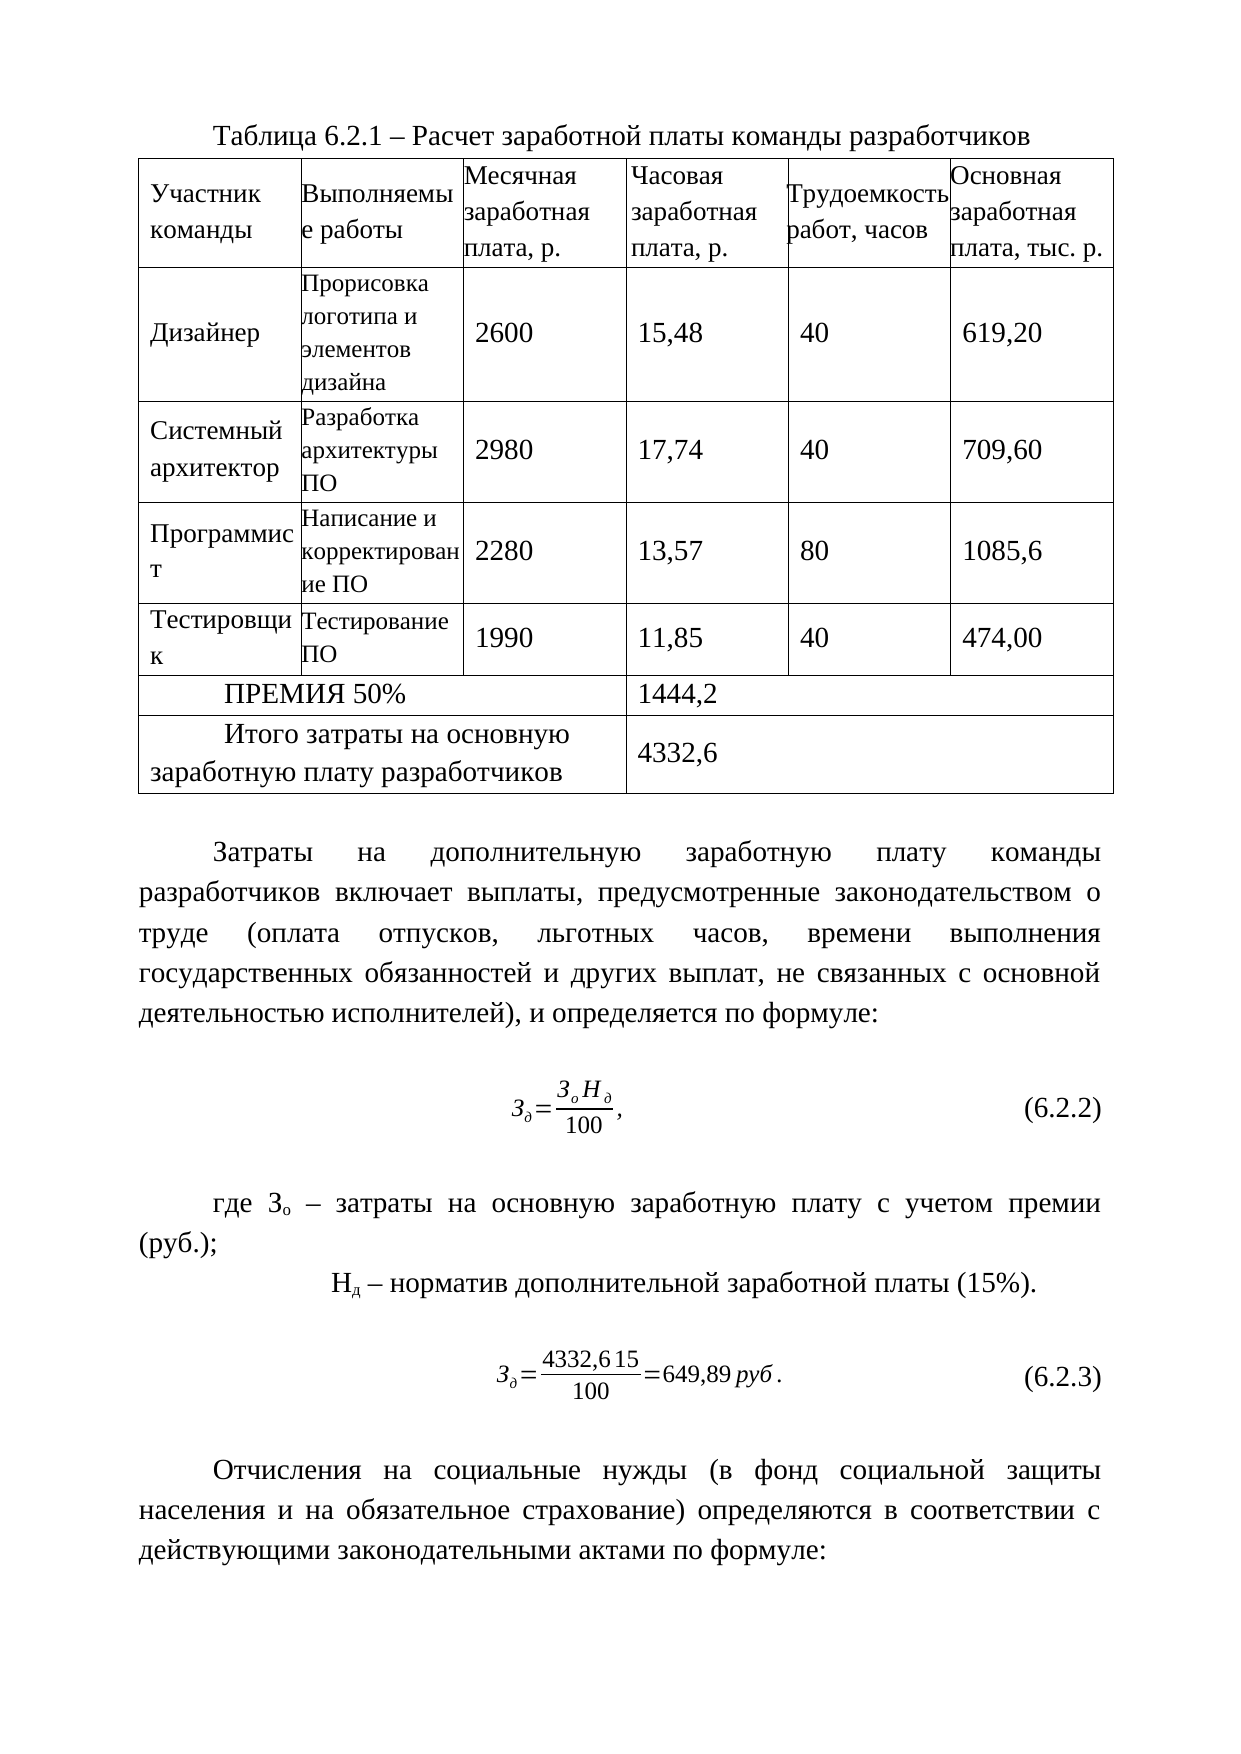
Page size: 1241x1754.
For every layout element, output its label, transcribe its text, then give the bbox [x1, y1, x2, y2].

table_cell 1990 [464, 604, 626, 675]
table_header Трудоемкость работ, часов [789, 159, 950, 267]
text Затраты на дополнительную заработную плату команды разработчиков включает выплаты, предусмотренные законодательством о труде (оплата отпусков, льготных часов, времени выполнения государственных обязанностей и других выплат, не связанных с основной деятельностью исполнителей), и определяется по формуле: [139, 834, 1101, 1029]
table_cell 40 [789, 604, 950, 675]
table_header Участник команды [139, 159, 301, 267]
table_cell 40 [789, 402, 950, 502]
table_cell Разработка архитектуры ПО [302, 402, 463, 502]
table_header Месячная заработная плата, р. [464, 159, 626, 267]
table_cell 2280 [464, 503, 626, 602]
table_header Часовая заработная плата, р. [627, 159, 788, 267]
table_cell ПРЕМИЯ 50% [139, 676, 626, 715]
table_cell Системный архитектор [139, 402, 301, 502]
table_cell 80 [789, 503, 950, 602]
text (6.2.3) [139, 1346, 1101, 1405]
text (6.2.2) [139, 1076, 1101, 1138]
table_cell 40 [789, 268, 950, 401]
table_cell 2600 [464, 268, 626, 401]
text Таблица 6.2.1 – Расчет заработной платы команды разработчиков [139, 118, 1101, 152]
text где Зо – затраты на основную заработную плату с учетом премии (руб.); [139, 1185, 1101, 1259]
table_cell 4332,6 [627, 716, 1113, 793]
table_cell 11,85 [627, 604, 788, 675]
table_cell Написание и корректирование ПО [302, 503, 463, 602]
table_cell 1444,2 [627, 676, 1113, 715]
table_cell Прорисовка логотипа и элементов дизайна [302, 268, 463, 401]
text Отчисления на социальные нужды (в фонд социальной защиты населения и на обязательное страхование) определяются в соответствии с действующими законодательными актами по формуле: [139, 1452, 1101, 1566]
table_cell 474,00 [951, 604, 1113, 675]
table_cell Тестировщик [139, 604, 301, 675]
table_cell 13,57 [627, 503, 788, 602]
table_cell Программист [139, 503, 301, 602]
table_cell 619,20 [951, 268, 1113, 401]
table_cell Дизайнер [139, 268, 301, 401]
table_cell Тестирование ПО [302, 604, 463, 675]
table_header Основная заработная плата, тыс. р. [951, 159, 1113, 267]
table_cell 2980 [464, 402, 626, 502]
text Нд – норматив дополнительной заработной платы (15%). [257, 1266, 1101, 1299]
table_cell 1085,6 [951, 503, 1113, 602]
table_cell 709,60 [951, 402, 1113, 502]
table_cell 15,48 [627, 268, 788, 401]
table_cell 17,74 [627, 402, 788, 502]
table_cell Итого затраты на основную заработную плату разработчиков [139, 716, 626, 793]
table_header Выполняемые работы [302, 159, 463, 267]
